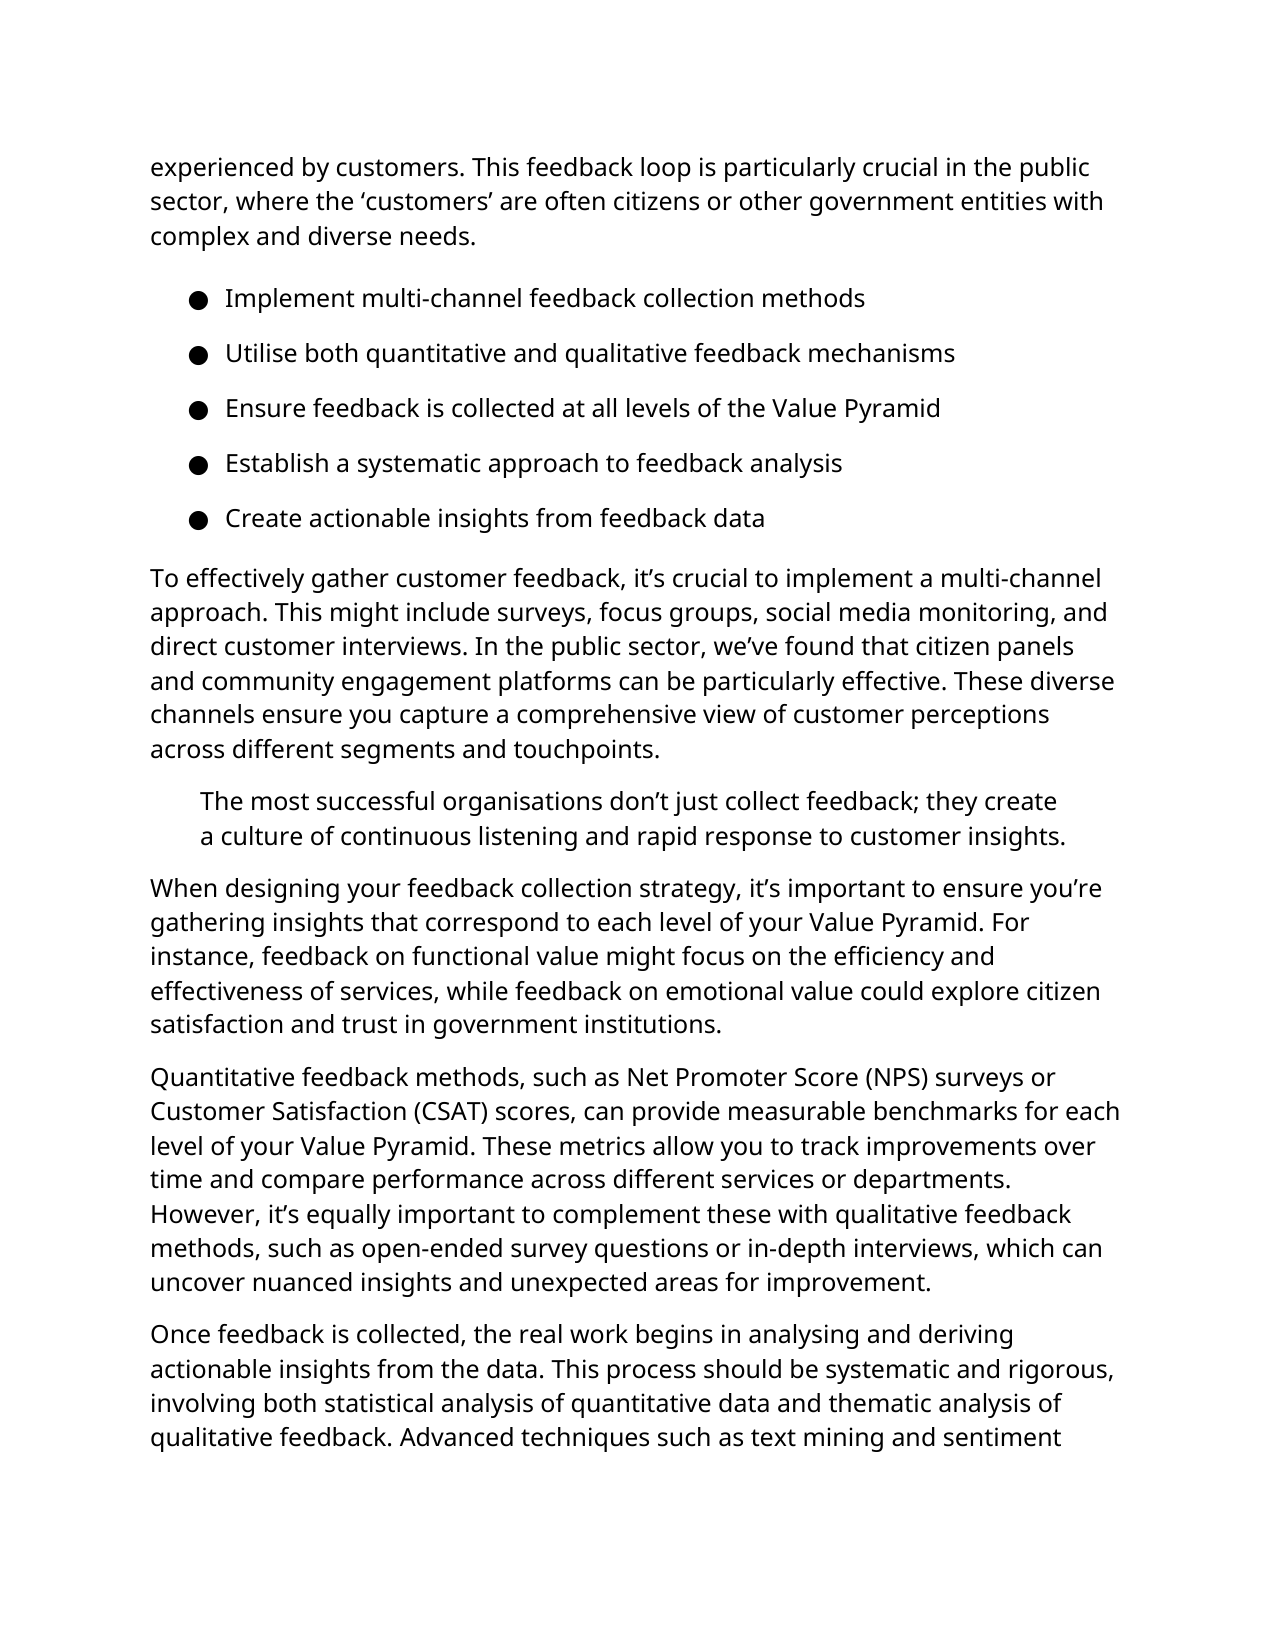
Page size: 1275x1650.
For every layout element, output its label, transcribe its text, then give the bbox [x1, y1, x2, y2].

list Utilise both quantitative and qualitative feedback mechanisms [187, 326, 1125, 377]
list Establish a systematic approach to feedback analysis [187, 436, 1125, 487]
list Create actionable insights from feedback data [187, 491, 1125, 542]
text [150, 150, 1125, 252]
text The most successful organisations don’t just collect feedback; they create a culture of continuous listening and rapid response to customer insights. [200, 784, 1075, 852]
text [150, 1317, 1125, 1453]
text To effectively gather customer feedback, it’s crucial to implement a multi-channel approach. This might include surveys, focus groups, social media monitoring, and direct customer interviews. In the public sector, we’ve found that citizen panels and community engagement platforms can be particularly effective. These diverse channels ensure you capture a comprehensive view of customer perceptions across different segments and touchpoints. [150, 561, 1125, 765]
list Implement multi-channel feedback collection methods [187, 271, 1125, 322]
text Quantitative feedback methods, such as Net Promoter Score (NPS) surveys or Customer Satisfaction (CSAT) scores, can provide measurable benchmarks for each level of your Value Pyramid. These metrics allow you to track improvements over time and compare performance across different services or departments. However, it’s equally important to complement these with qualitative feedback methods, such as open-ended survey questions or in-depth interviews, which can uncover nuanced insights and unexpected areas for improvement. [150, 1060, 1125, 1298]
list Ensure feedback is collected at all levels of the Value Pyramid [187, 381, 1125, 432]
text When designing your feedback collection strategy, it’s important to ensure you’re gathering insights that correspond to each level of your Value Pyramid. For instance, feedback on functional value might focus on the efficiency and effectiveness of services, while feedback on emotional value could explore citizen satisfaction and trust in government institutions. [150, 871, 1125, 1041]
